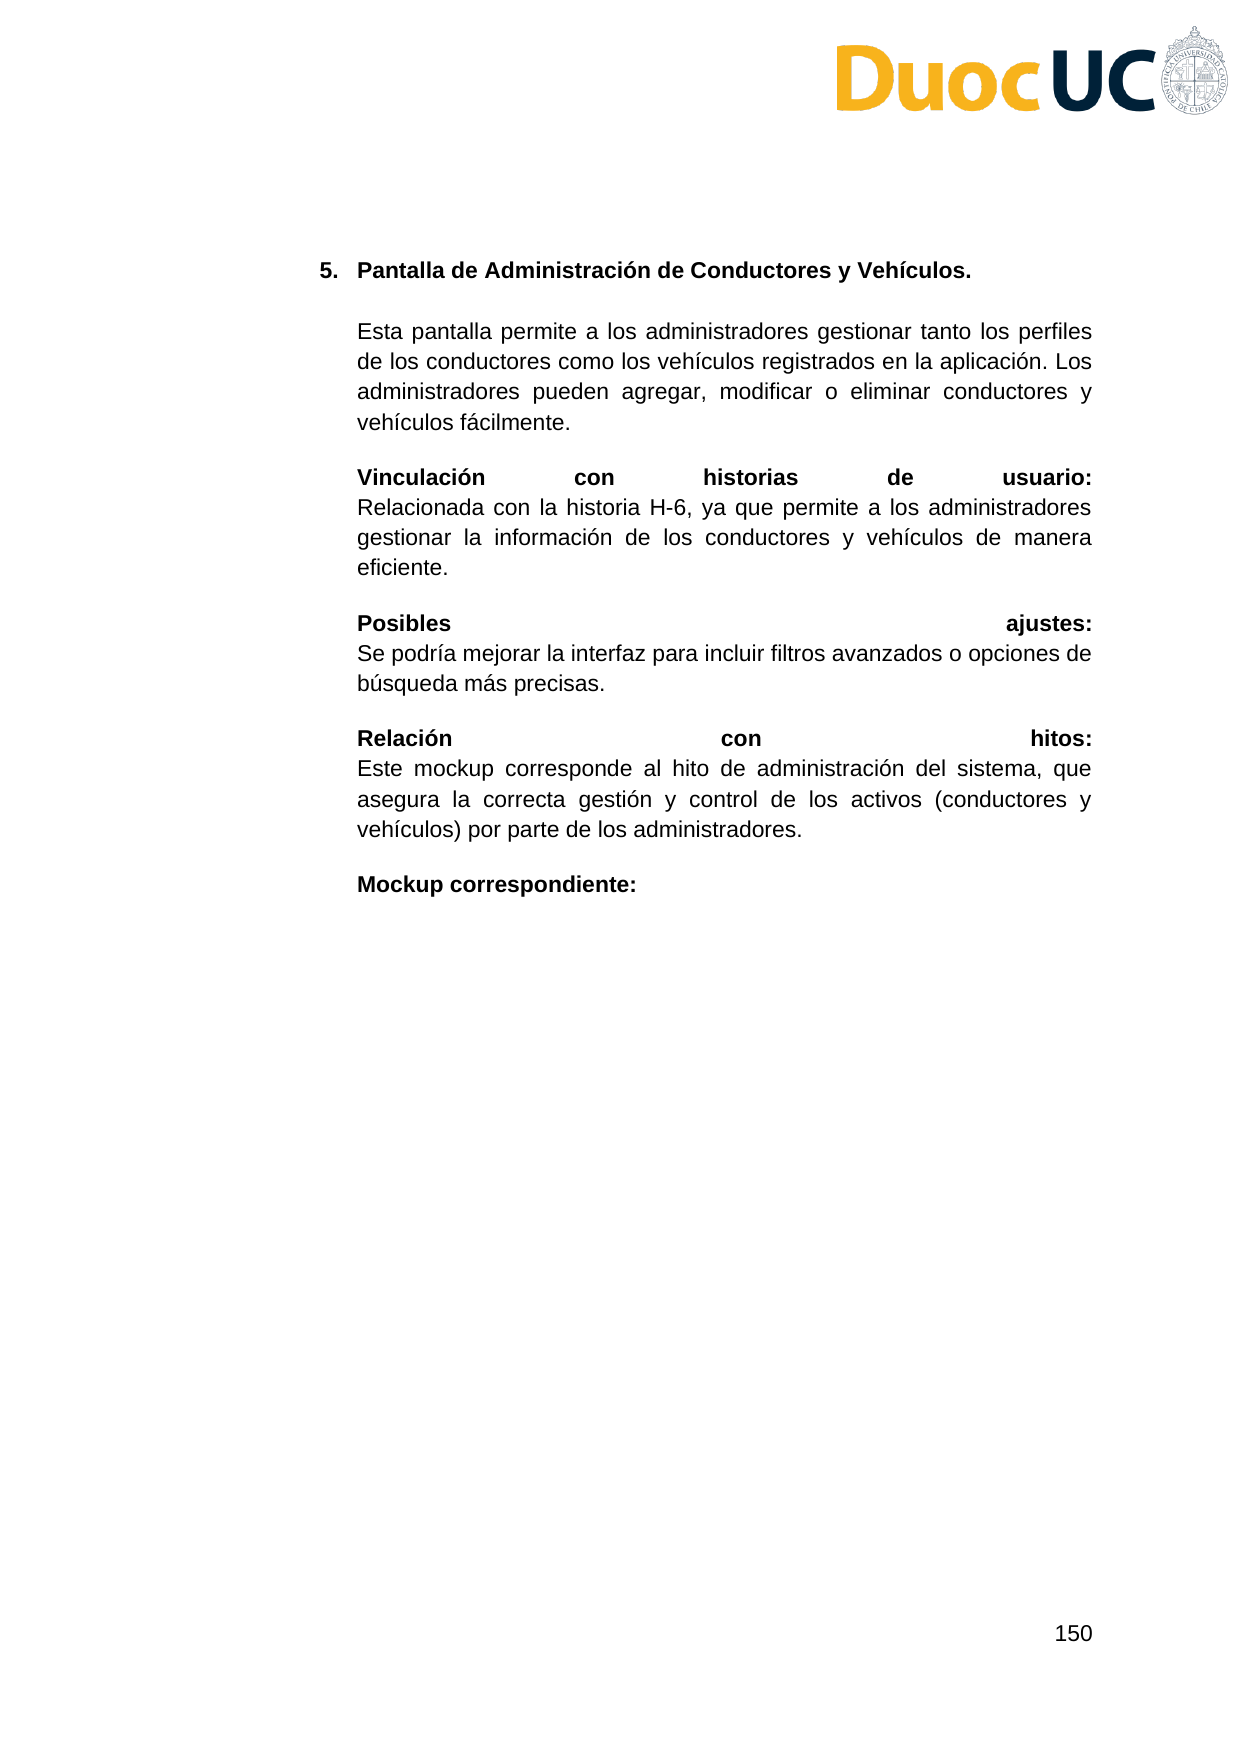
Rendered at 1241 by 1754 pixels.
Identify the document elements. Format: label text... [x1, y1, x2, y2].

text Esta pantalla permite a los administradores gestionar tanto los perfiles de los conductores como los vehículos registrados en la aplicación. Los administradores pueden agregar, modificar o eliminar conductores y vehículos fácilmente. [357, 288, 1092, 435]
text Vinculación con historias de usuario: Relacionada con la historia H-6, ya que permite a los administradores gestionar la información de los conductores y vehículos de manera eficiente. [357, 464, 1092, 581]
text Mockup correspondiente: [357, 871, 1092, 897]
picture [831, 20, 1233, 120]
text Relación con hitos: Este mockup corresponde al hito de administración del sistema, que asegura la correcta gestión y control de los activos (conductores y vehículos) por parte de los administradores. [357, 725, 1092, 842]
text Posibles ajustes: Se podría mejorar la interfaz para incluir filtros avanzados o opciones de búsqueda más precisas. [357, 609, 1092, 696]
list Pantalla de Administración de Conductores y Vehículos. [319, 257, 1092, 284]
